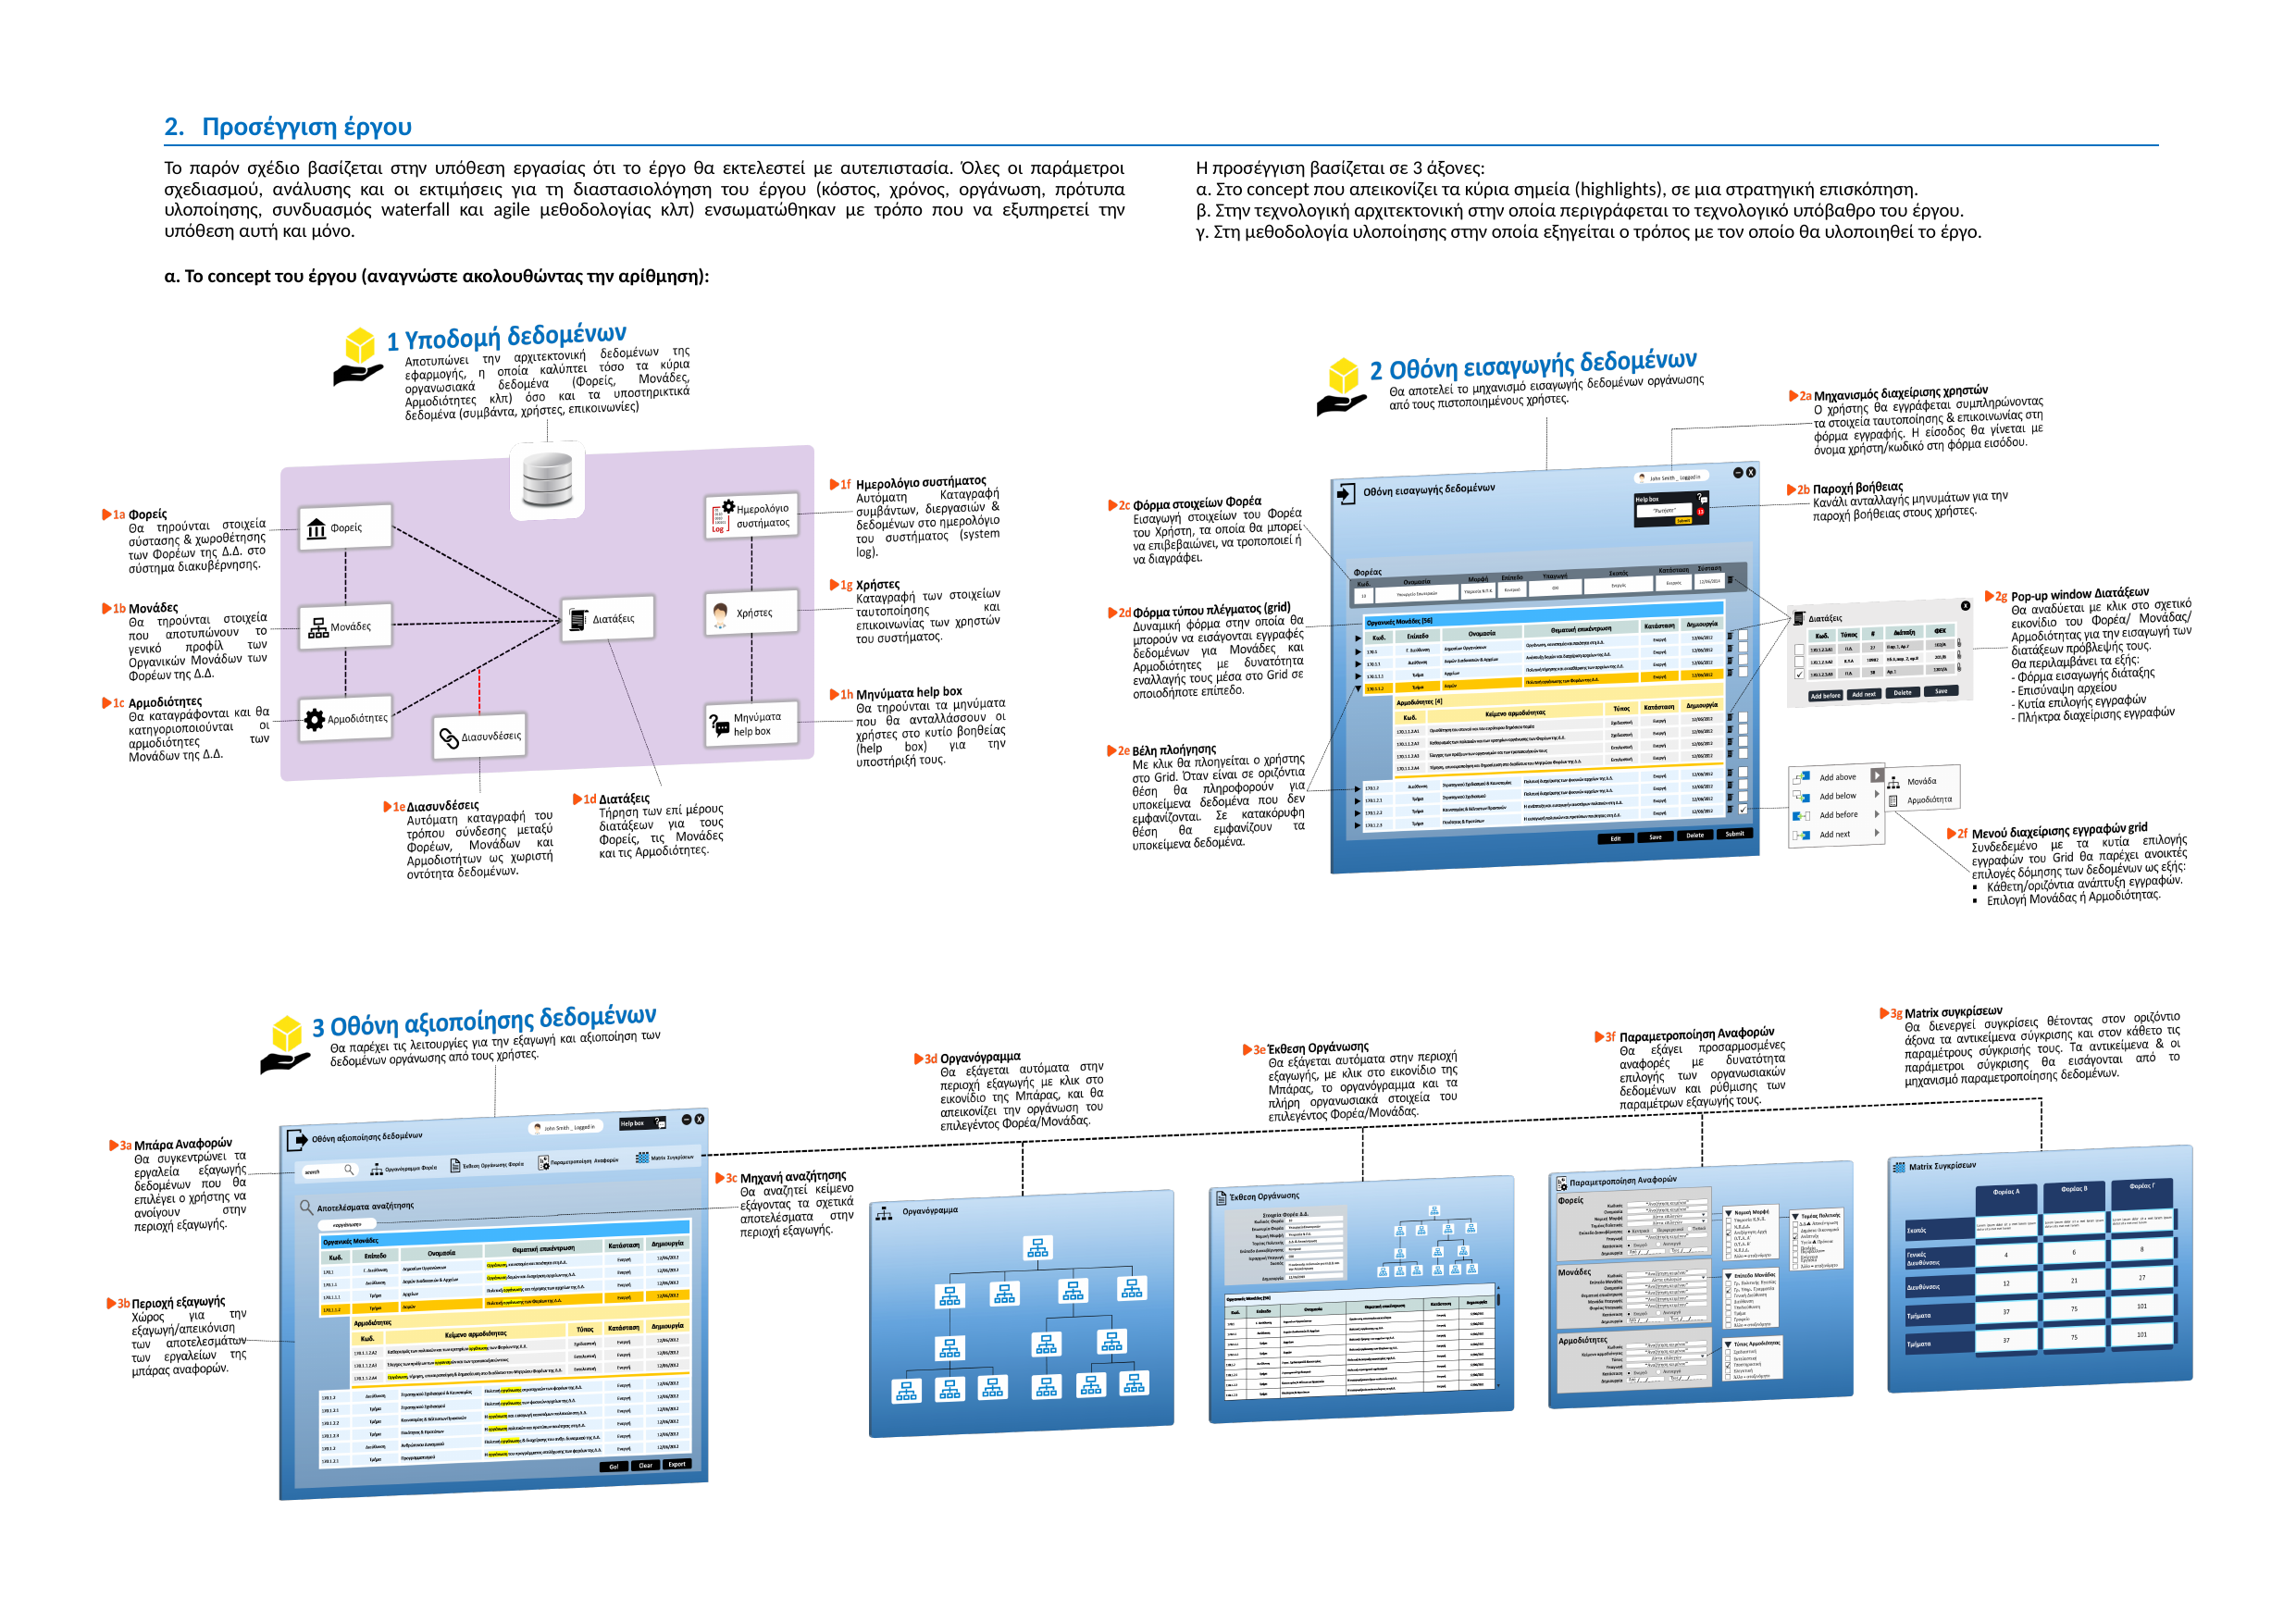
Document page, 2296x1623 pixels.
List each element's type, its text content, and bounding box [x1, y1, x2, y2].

text α. Το concept του έργου (αναγνώστε ακολουθώντας την αρίθμηση): [164, 266, 2159, 287]
text α. Στο concept που απεικονίζει τα κύρια σημεία (highlights), σε μια στρατηγική επισκόπηση. [1196, 179, 2159, 200]
text γ. Στη μεθοδολογία υλοποίησης στην οποία εξηγείται ο τρόπος με τον οποίο θα υλοποιηθεί το έργο. [1196, 221, 2159, 242]
text Το παρόν σχέδιο βασίζεται στην υπόθεση εργασίας ότι το έργο θα εκτελεστεί με αυτεπιστασία. Όλες οι παράμετροι σχεδιασμού, ανάλυσης και οι εκτιμήσεις για τη διαστασιολόγηση του έργου (κόστος, χρόνος, οργάνωση, πρότυπα υλοποίησης, συνδυασμός waterfall και agile μεθοδολογίας κλπ) ενσωματώθηκαν με τρόπο που να εξυπηρετεί την υπόθεση αυτή και μόνο. [164, 157, 1127, 242]
text β. Στην τεχνολογική αρχιτεκτονική στην οποία περιγράφεται το τεχνολογικό υπόβαθρο του έργου. [1196, 200, 2159, 221]
text Η προσέγγιση βασίζεται σε 3 άξονες: [1196, 157, 2159, 179]
list Προσέγγιση έργου [164, 109, 2159, 144]
